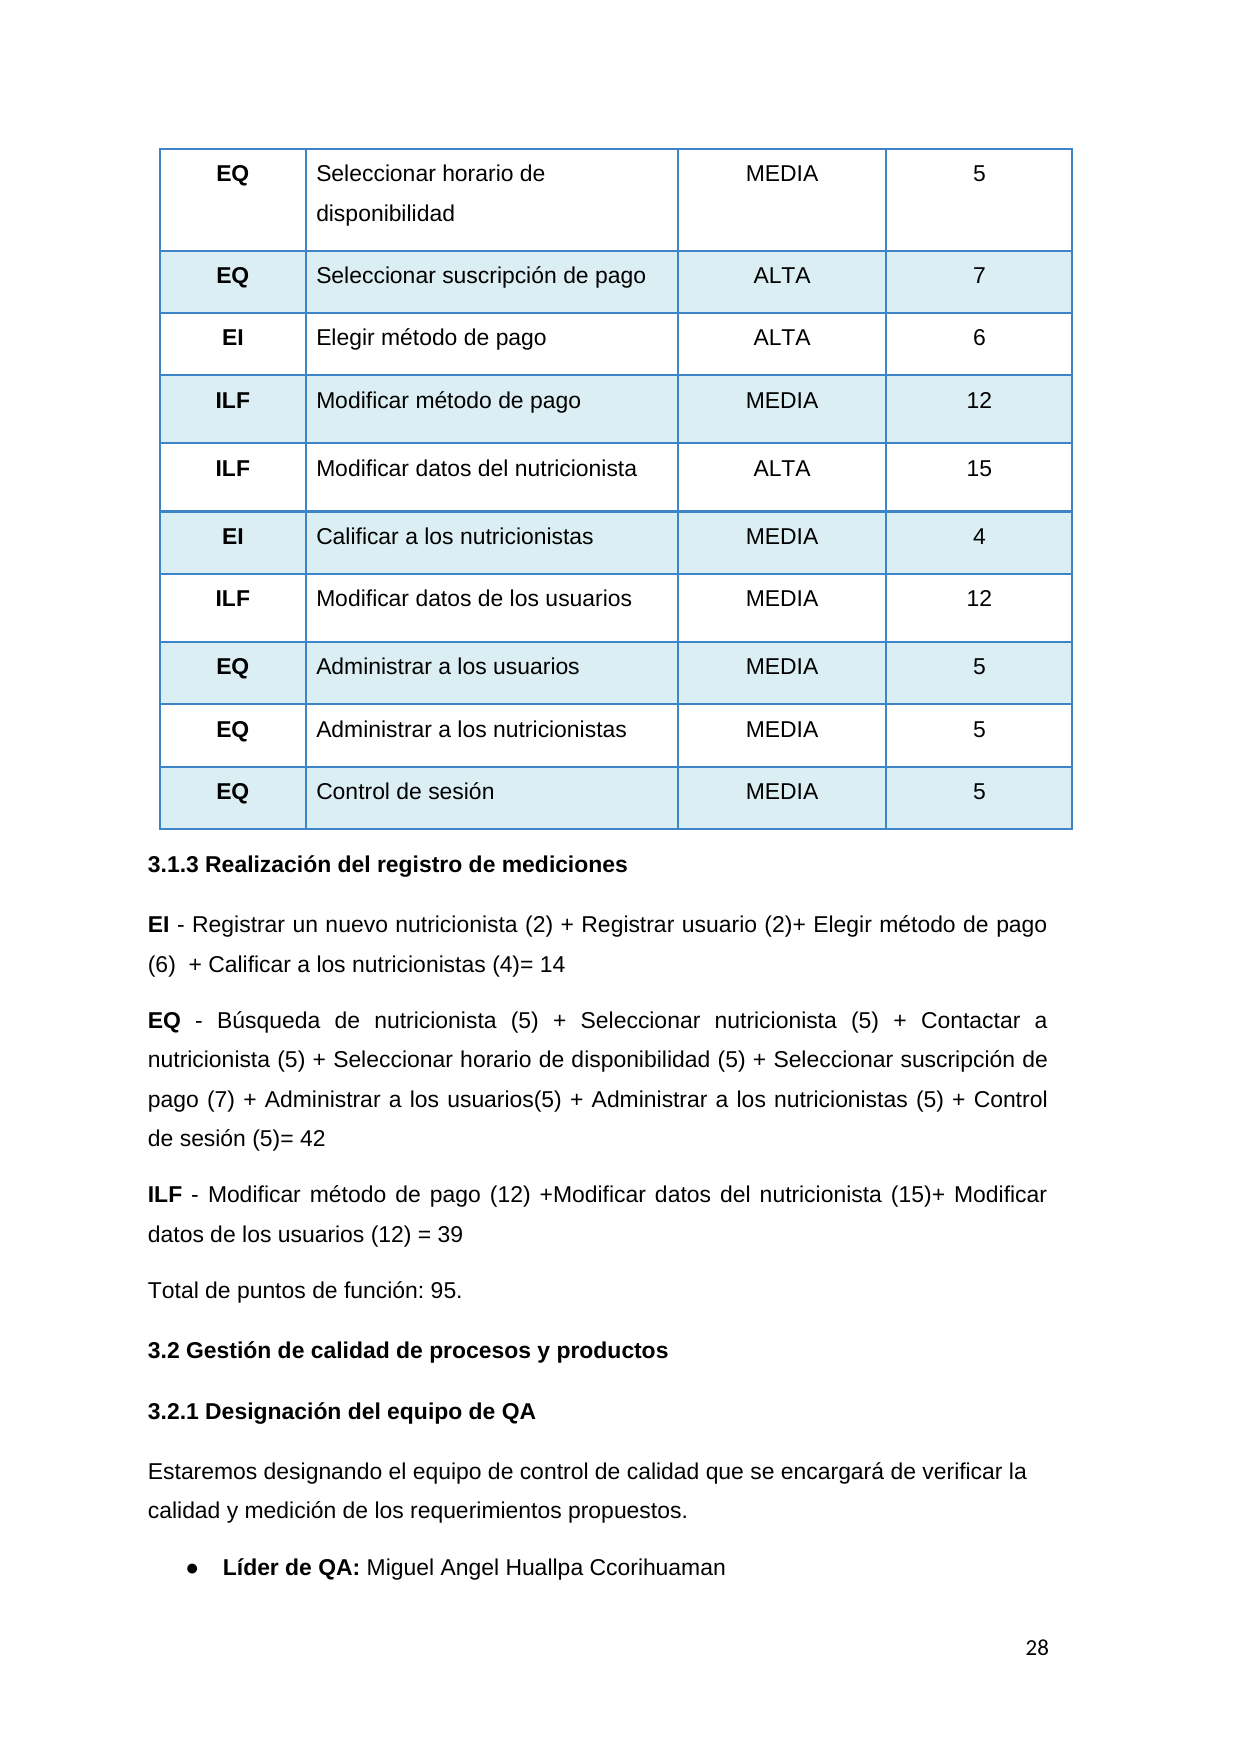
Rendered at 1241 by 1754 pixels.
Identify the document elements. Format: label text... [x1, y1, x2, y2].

table_cell 5 [887, 768, 1071, 828]
table_cell EQ [161, 252, 305, 312]
table_cell ILF [161, 376, 305, 442]
text Total de puntos de función: 95. [148, 1277, 1240, 1303]
table_cell EQ [161, 705, 305, 766]
table_cell 12 [887, 376, 1071, 442]
table_cell EI [161, 314, 305, 374]
table_cell Modificar datos de los usuarios [307, 575, 677, 641]
table_cell 5 [887, 643, 1071, 703]
table_cell Elegir método de pago [307, 314, 677, 374]
subtitle 3.2 Gestión de calidad de procesos y productos [148, 1337, 1240, 1364]
table_cell EQ [161, 768, 305, 828]
subtitle 3.2.1 Designación del equipo de QA [148, 1398, 1240, 1424]
list Líder de QA: Miguel Angel Huallpa Ccorihuaman [185, 1553, 1048, 1580]
table_cell MEDIA [679, 376, 885, 442]
table_cell MEDIA [679, 575, 885, 641]
table_cell MEDIA [679, 705, 885, 766]
table_cell Control de sesión [307, 768, 677, 828]
table_cell Seleccionar horario de disponibilidad [307, 150, 677, 249]
table_cell MEDIA [679, 150, 885, 249]
text EI - Registrar un nuevo nutricionista (2) + Registrar usuario (2)+ Elegir método de pago (6) + Calificar a los nutricionistas (4)= 14 [148, 911, 1048, 977]
table_cell 5 [887, 150, 1071, 249]
table_cell EQ [161, 643, 305, 703]
table_cell 5 [887, 705, 1071, 766]
table_cell 12 [887, 575, 1071, 641]
table_cell 4 [887, 513, 1071, 573]
table_cell 7 [887, 252, 1071, 312]
table_cell Modificar método de pago [307, 376, 677, 442]
text Estaremos designando el equipo de control de calidad que se encargará de verificar la calidad y medición de los requerimientos propuestos. [148, 1458, 1048, 1524]
table_cell Calificar a los nutricionistas [307, 513, 677, 573]
text ILF - Modificar método de pago (12) +Modificar datos del nutricionista (15)+ Modificar datos de los usuarios (12) = 39 [148, 1181, 1048, 1247]
table_cell 15 [887, 444, 1071, 510]
table_cell MEDIA [679, 768, 885, 828]
subtitle 3.1.3 Realización del registro de mediciones [148, 851, 1240, 877]
table_cell ALTA [679, 314, 885, 374]
table_cell ILF [161, 444, 305, 510]
table_cell EQ [161, 150, 305, 249]
table_cell Administrar a los nutricionistas [307, 705, 677, 766]
table_cell ALTA [679, 444, 885, 510]
table_cell ILF [161, 575, 305, 641]
table_cell Modificar datos del nutricionista [307, 444, 677, 510]
text EQ - Búsqueda de nutricionista (5) + Seleccionar nutricionista (5) + Contactar a nutricionista (5) + Seleccionar horario de disponibilidad (5) + Seleccionar suscripción de pago (7) + Administrar a los usuarios(5) + Administrar a los nutricionistas (5) + Control de sesión (5)= 42 [148, 1007, 1048, 1152]
table_cell Administrar a los usuarios [307, 643, 677, 703]
table_cell MEDIA [679, 643, 885, 703]
table_cell MEDIA [679, 513, 885, 573]
table_cell 6 [887, 314, 1071, 374]
table_cell Seleccionar suscripción de pago [307, 252, 677, 312]
table_cell EI [161, 513, 305, 573]
table_cell ALTA [679, 252, 885, 312]
